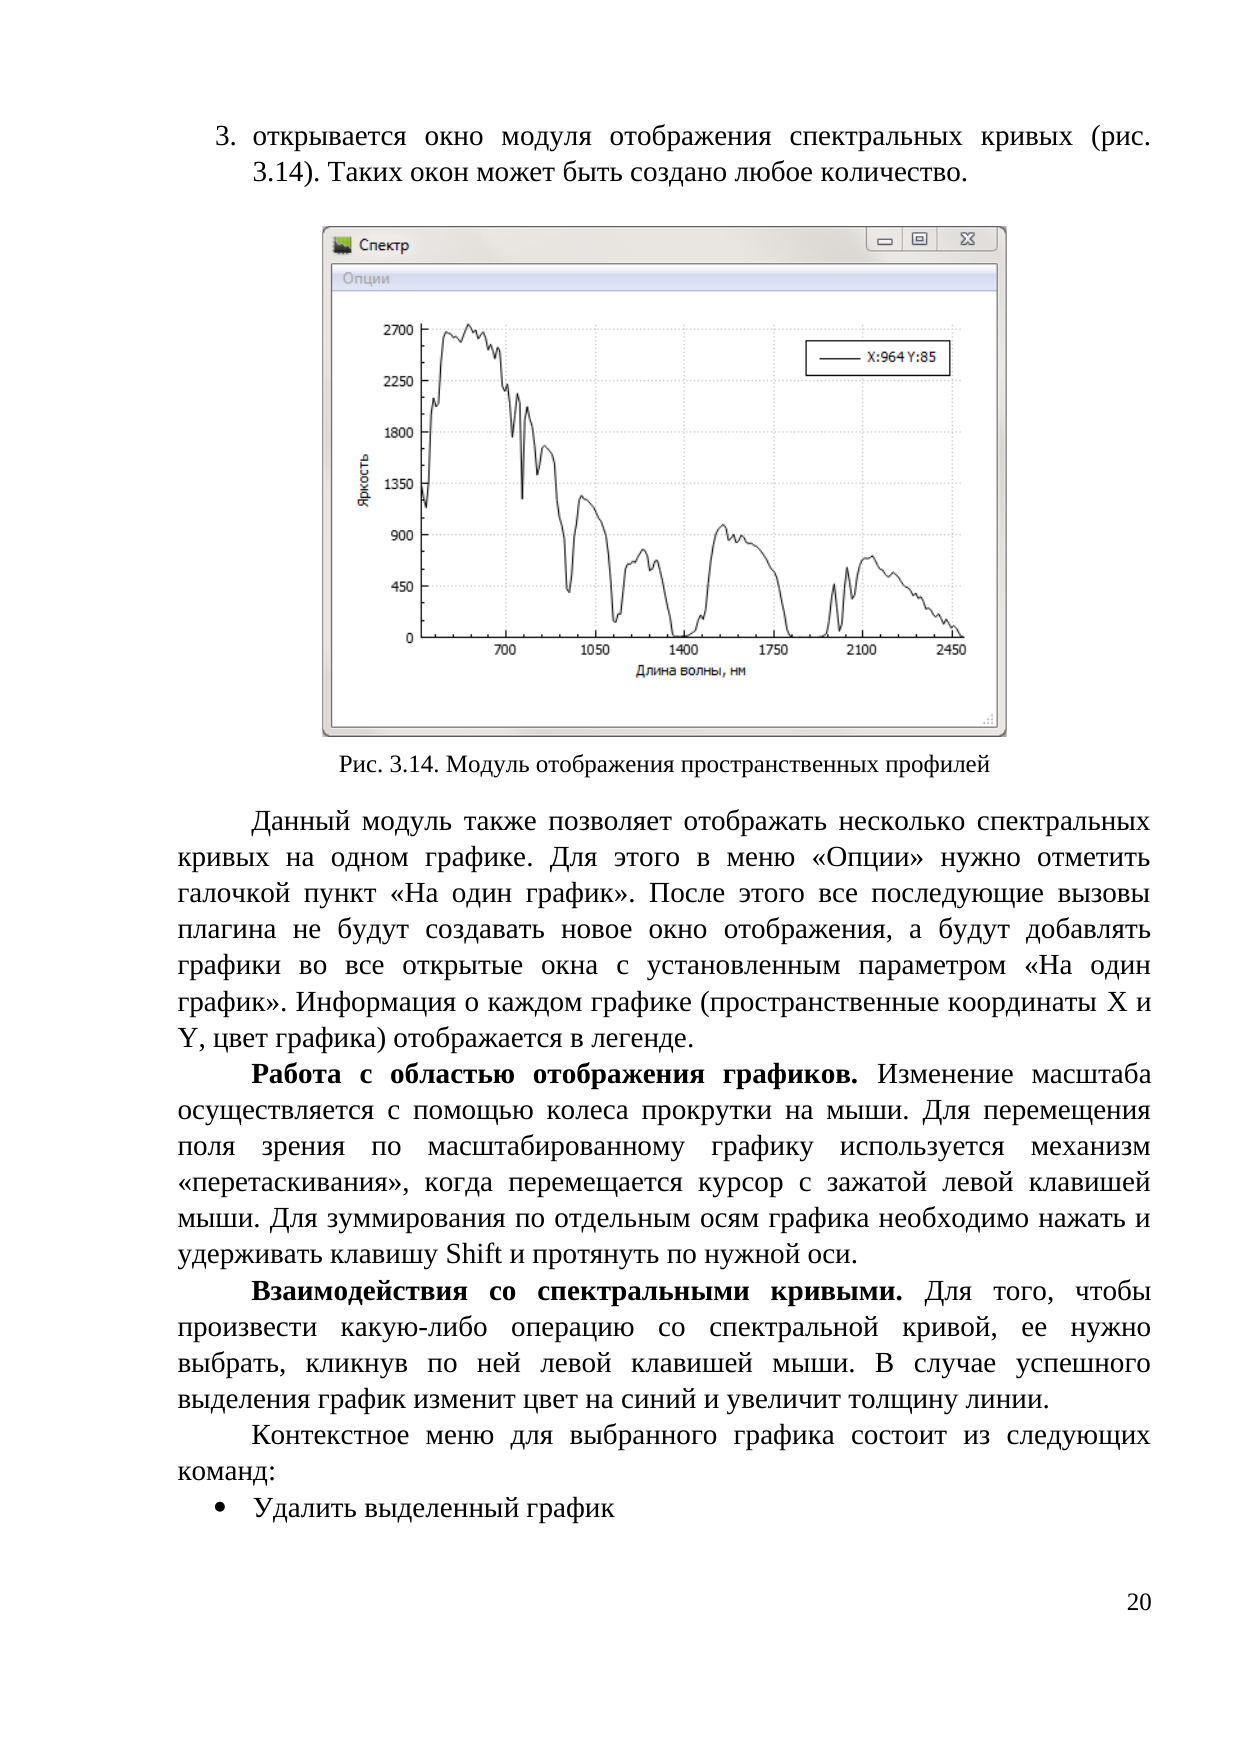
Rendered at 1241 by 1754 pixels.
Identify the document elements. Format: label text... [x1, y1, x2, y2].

text Работа с областью отображения графиков. Изменение масштаба осуществляется с помощью колеса прокрутки на мыши. Для перемещения поля зрения по масштабированному графику используется механизм «перетаскивания», когда перемещается курсор с зажатой левой клавишей мыши. Для зуммирования по отдельным осям графика необходимо нажать и удерживать клавишу Shift и протянуть по нужной оси. [177, 1056, 1152, 1270]
picture [322, 226, 1007, 737]
list Удалить выделенный график [215, 1490, 1152, 1523]
text Контекстное меню для выбранного графика состоит из следующих команд: [177, 1417, 1152, 1487]
text Рис. 3.14. Модуль отображения пространственных профилей [177, 749, 1152, 778]
list открывается окно модуля отображения спектральных кривых (рис. 3.14). Таких окон может быть создано любое количество. [215, 118, 1152, 188]
text Взаимодействия со спектральными кривыми. Для того, чтобы произвести какую-либо операцию со спектральной кривой, ее нужно выбрать, кликнув по ней левой клавишей мыши. В случае успешного выделения график изменит цвет на синий и увеличит толщину линии. [177, 1273, 1152, 1415]
text Данный модуль также позволяет отображать несколько спектральных кривых на одном графике. Для этого в меню «Опции» нужно отметить галочкой пункт «На один график». После этого все последующие вызовы плагина не будут создавать новое окно отображения, а будут добавлять графики во все открытые окна с установленным параметром «На один график». Информация о каждом графике (пространственные координаты X и Y, цвет графика) отображается в легенде. [177, 803, 1152, 1053]
